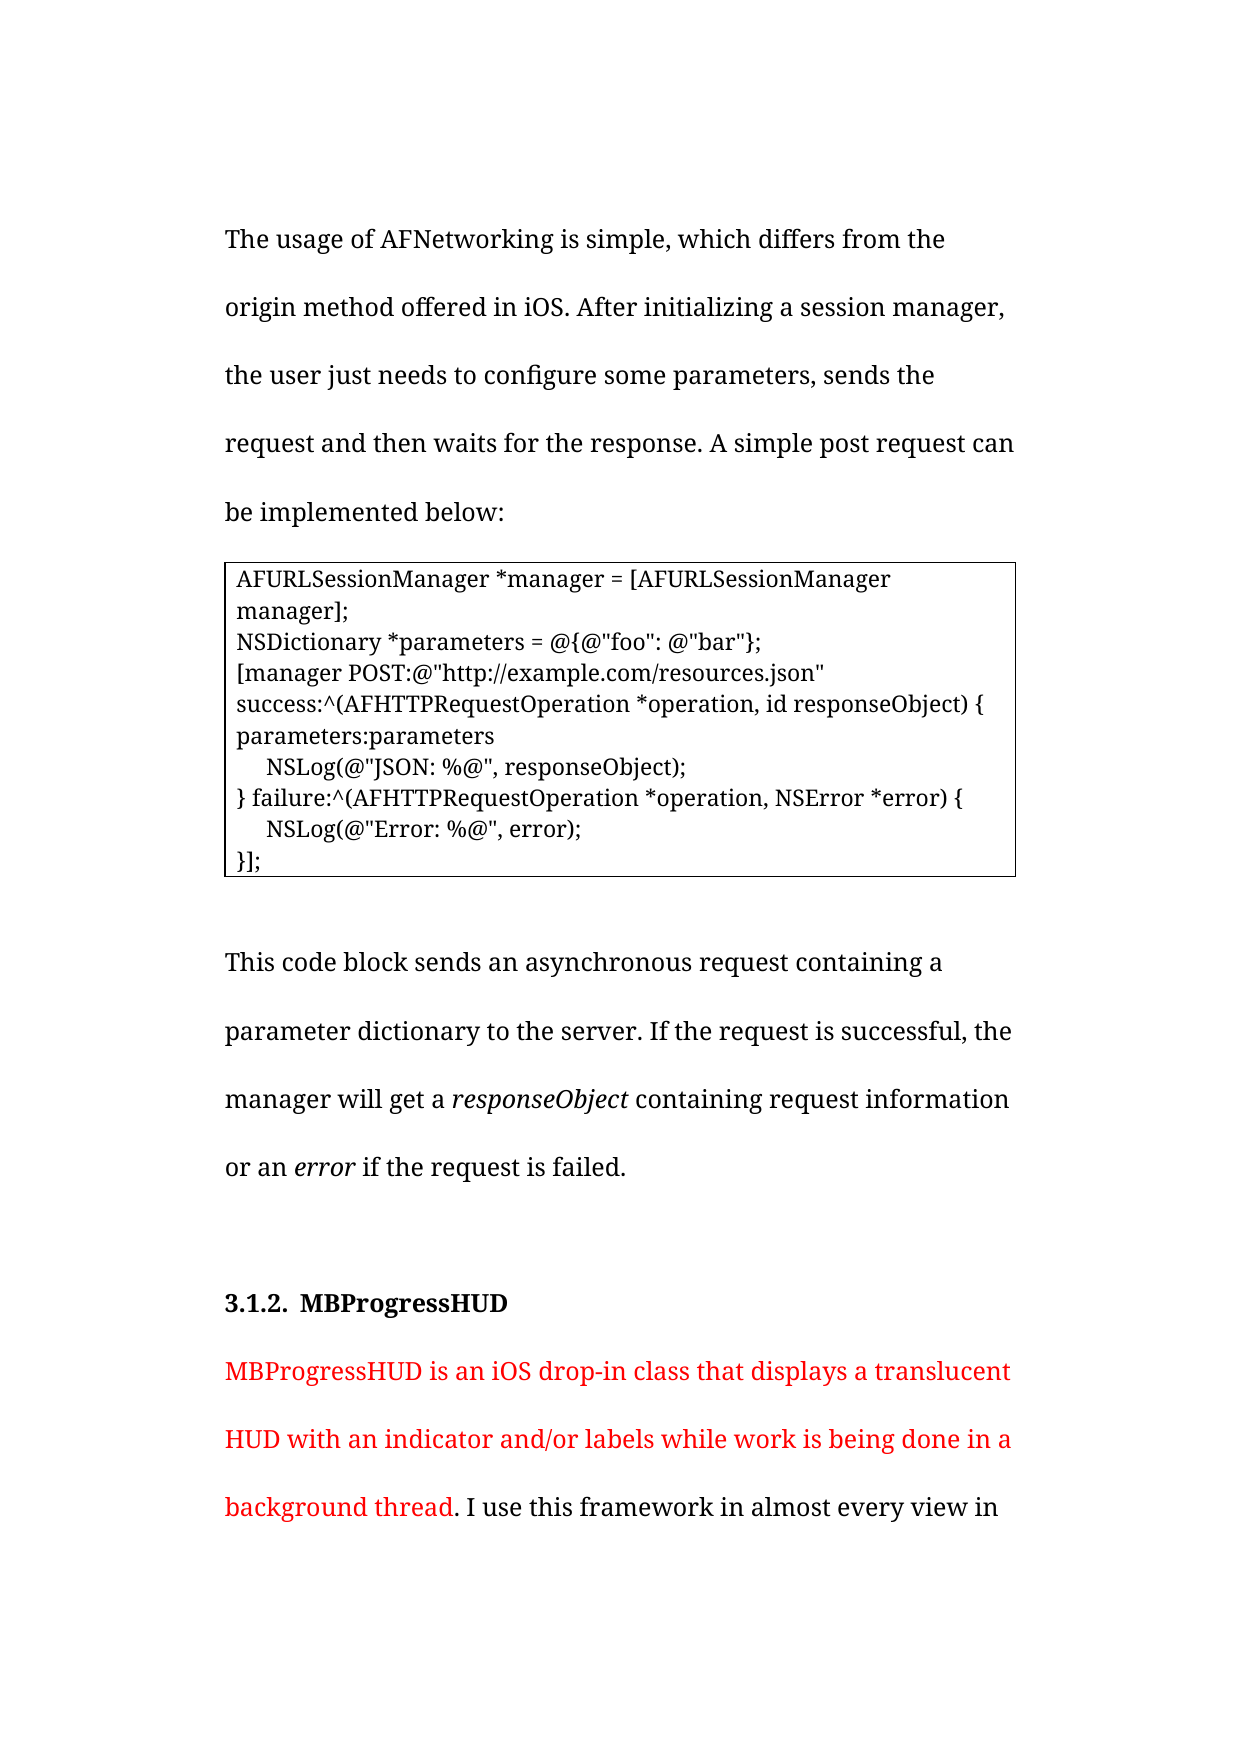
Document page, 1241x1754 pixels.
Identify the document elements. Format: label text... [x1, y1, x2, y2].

list MBProgressHUD [224, 1286, 1016, 1320]
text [224, 1354, 1016, 1524]
table_header AFURLSessionManager *manager = [AFURLSessionManager manager]; NSDictionary *parameters = @{@"foo": @"bar"}; [manager POST:@"http://example.com/resources.json" success:^(AFHTTPRequestOperation *operation, id responseObject) { parameters:parameters NSLog(@"JSON: %@", responseObject); } failure:^(AFHTTPRequestOperation *operation, NSError *error) { NSLog(@"Error: %@", error); }]; [226, 563, 1015, 876]
text This code block sends an asynchronous request containing a parameter dictionary to the server. If the request is successful, the manager will get a responseObject containing request information or an error if the request is failed. [224, 945, 1016, 1183]
text The usage of AFNetworking is simple, which differs from the origin method offered in iOS. After initializing a session manager, the user just needs to configure some parameters, sends the request and then waits for the response. A simple post request can be implemented below: [224, 222, 1016, 528]
